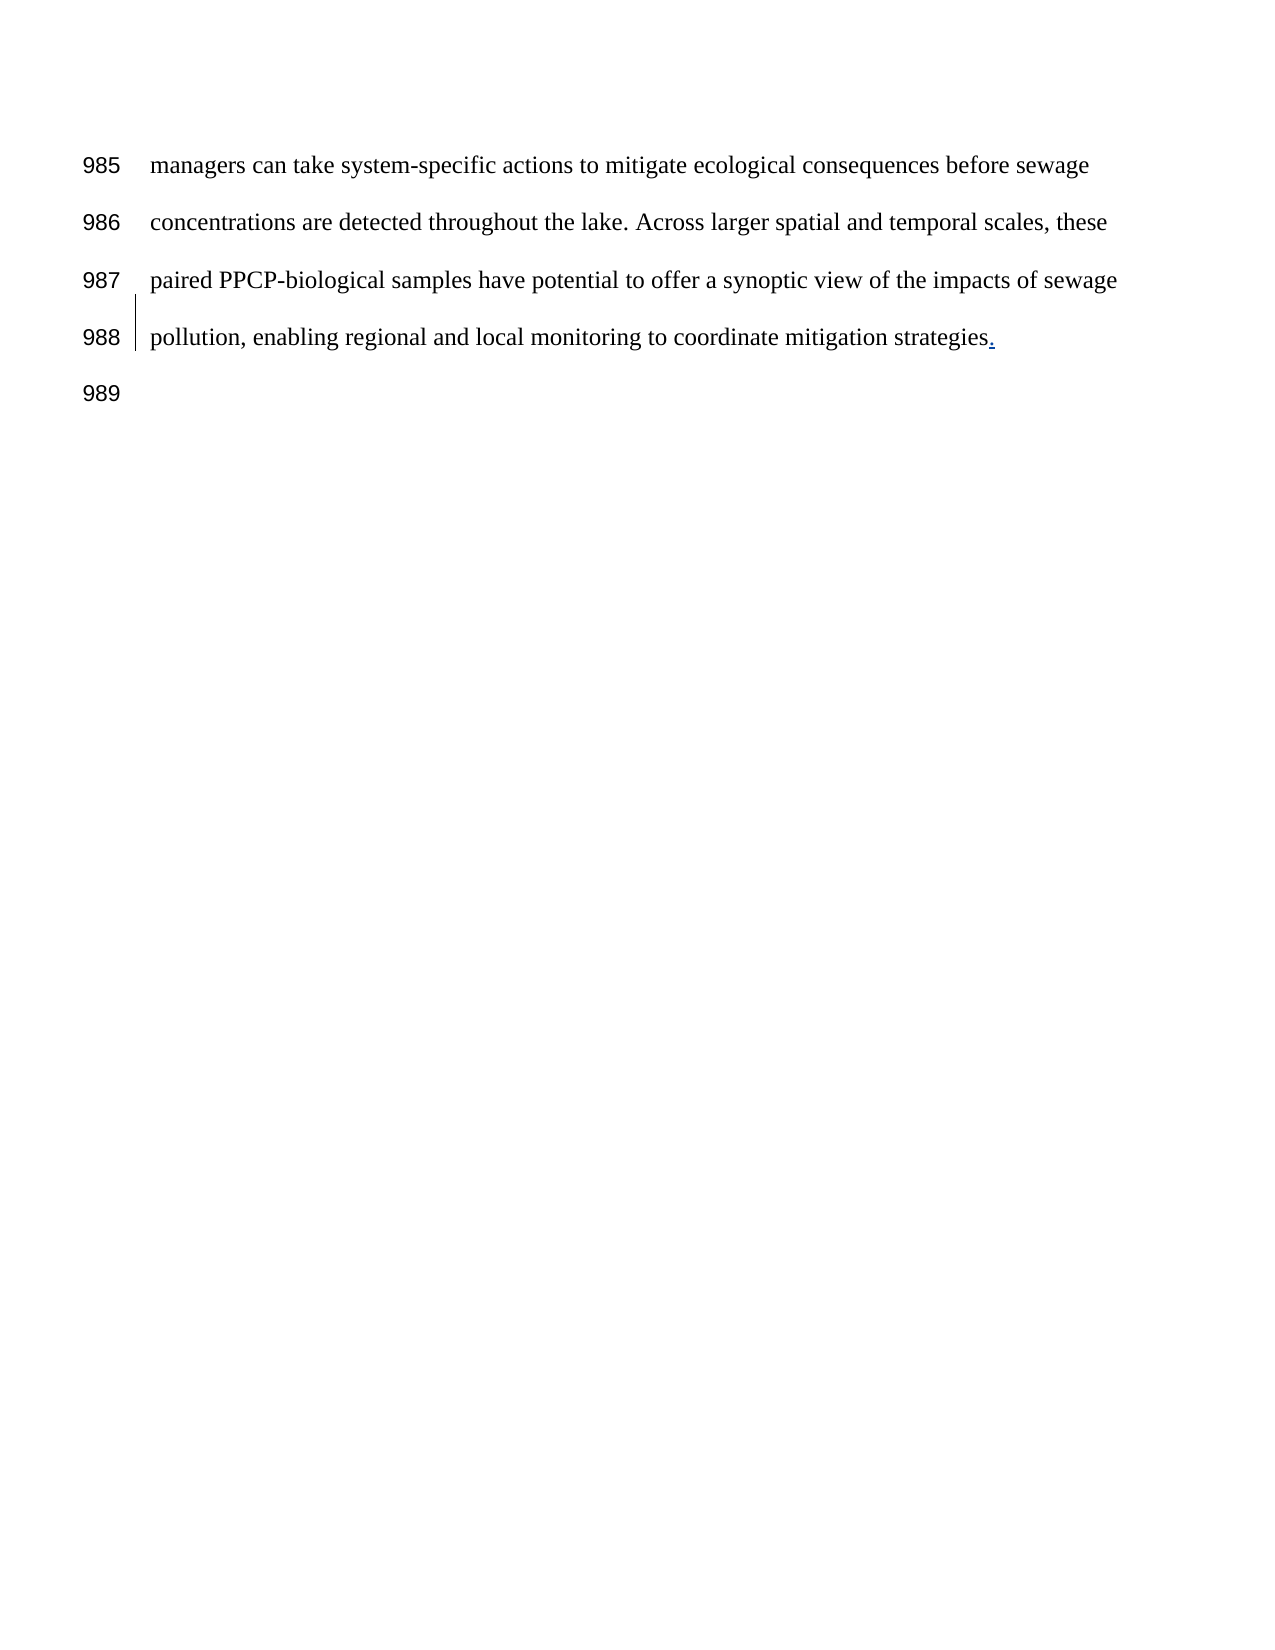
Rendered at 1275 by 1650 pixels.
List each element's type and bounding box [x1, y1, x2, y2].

text [150, 150, 1125, 351]
